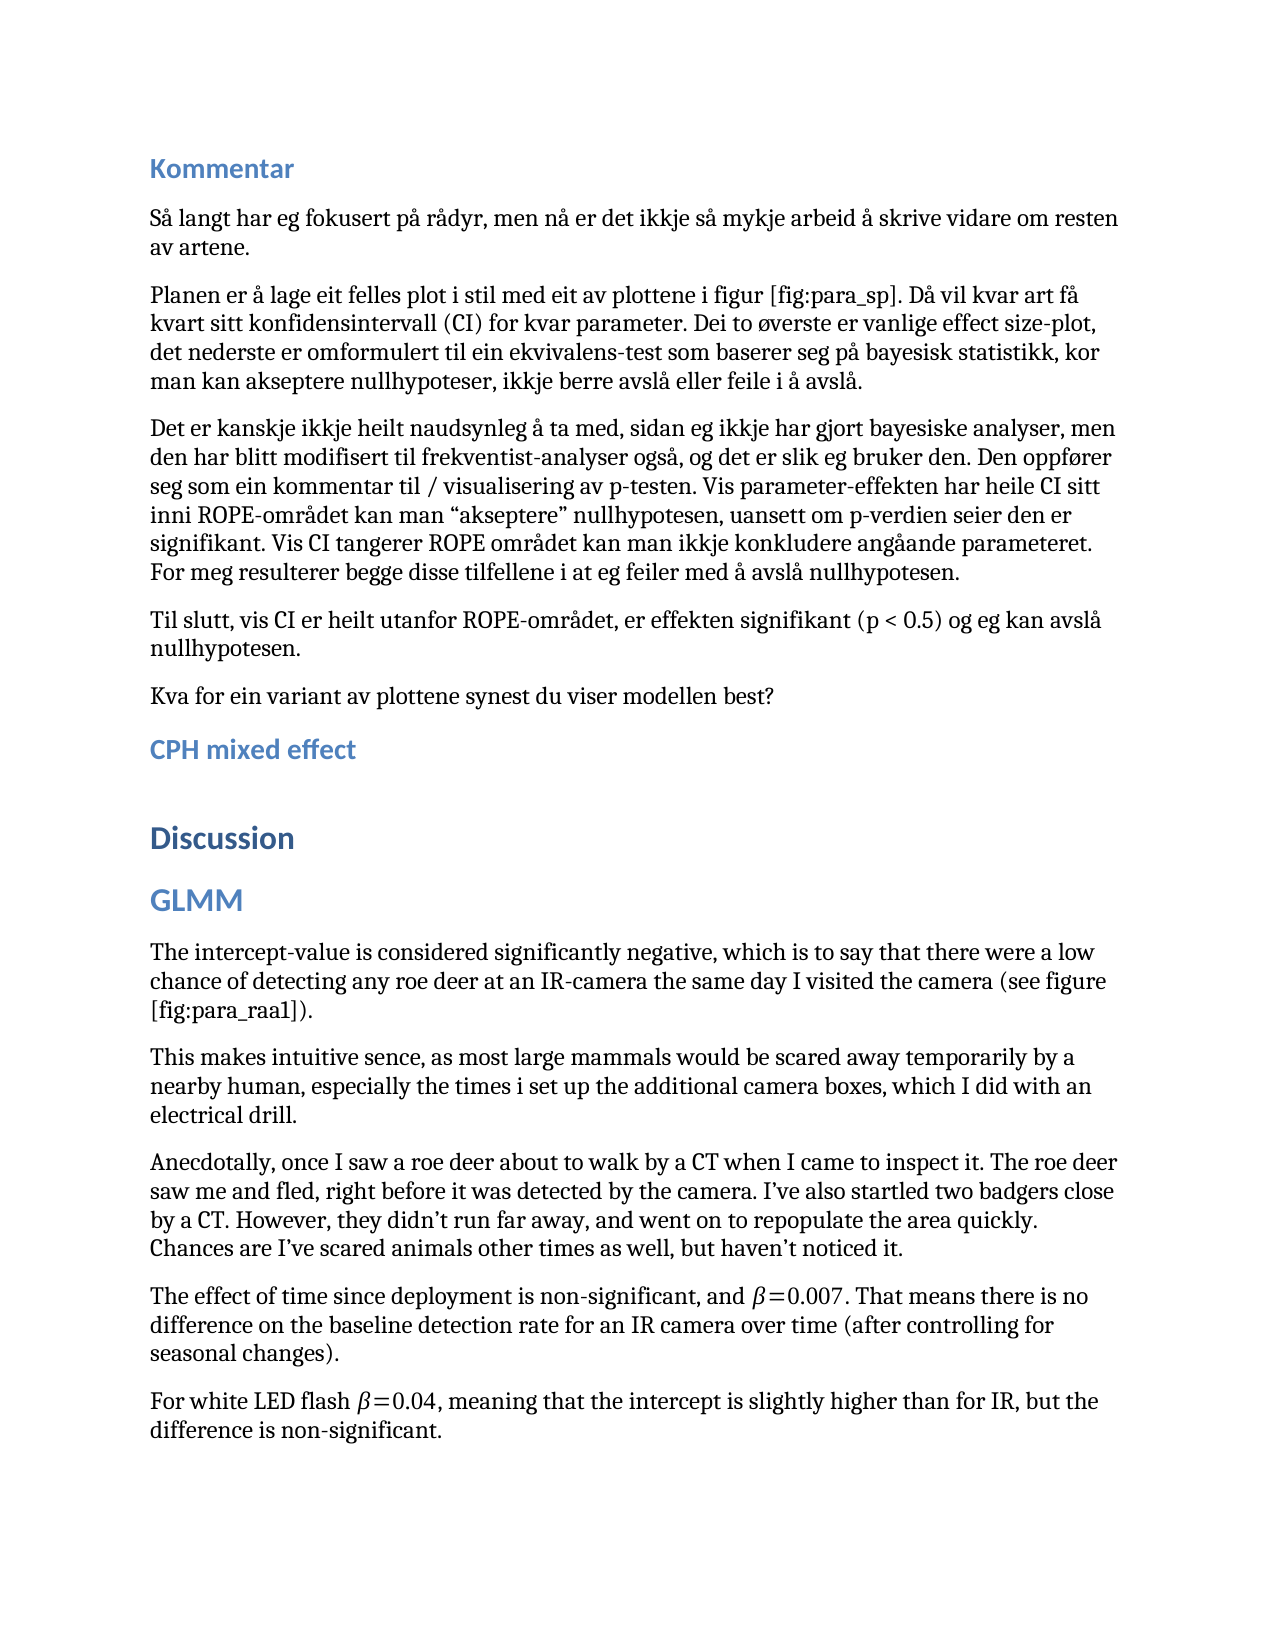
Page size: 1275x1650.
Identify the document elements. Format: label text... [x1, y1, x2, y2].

text The intercept-value is considered significantly negative, which is to say that there were a low chance of detecting any roe deer at an IR-camera the same day I visited the camera (see figure [fig:para_raa1]). [150, 938, 1125, 1024]
subtitle CPH mixed effect [150, 731, 1125, 767]
text Det er kanskje ikkje heilt naudsynleg å ta med, sidan eg ikkje har gjort bayesiske analyser, men den har blitt modifisert til frekventist-analyser også, og det er slik eg bruker den. Den oppfører seg som ein kommentar til / visualisering av p-testen. Vis parameter-effekten har heile CI sitt inni ROPE-området kan man “akseptere” nullhypotesen, uansett om p-verdien seier den er signifikant. Vis CI tangerer ROPE området kan man ikkje konkludere angåande parameteret. For meg resulterer begge disse tilfellene i at eg feiler med å avslå nullhypotesen. [150, 414, 1125, 587]
text Til slutt, vis CI er heilt utanfor ROPE-området, er effekten signifikant (p < 0.5) og eg kan avslå nullhypotesen. [150, 606, 1125, 663]
text For white LED flash , meaning that the intercept is slightly higher than for IR, but the difference is non-significant. [150, 1387, 1125, 1444]
text The effect of time since deployment is non-significant, and . That means there is no difference on the baseline detection rate for an IR camera over time (after controlling for seasonal changes). [150, 1282, 1125, 1368]
text Planen er å lage eit felles plot i stil med eit av plottene i figur [fig:para_sp]. Då vil kvar art få kvart sitt konfidensintervall (CI) for kvar parameter. Dei to øverste er vanlige effect size-plot, det nederste er omformulert til ein ekvivalens-test som baserer seg på bayesisk statistikk, kor man kan akseptere nullhypoteser, ikkje berre avslå eller feile i å avslå. [150, 281, 1125, 396]
text This makes intuitive sence, as most large mammals would be scared away temporarily by a nearby human, especially the times i set up the additional camera boxes, which I did with an electrical drill. [150, 1043, 1125, 1129]
subtitle Discussion [150, 817, 1125, 858]
text Kva for ein variant av plottene synest du viser modellen best? [150, 682, 1125, 711]
text Så langt har eg fokusert på rådyr, men nå er det ikkje så mykje arbeid å skrive vidare om resten av artene. [150, 204, 1125, 262]
subtitle GLMM [150, 879, 1125, 919]
subtitle Kommentar [150, 150, 1125, 186]
text Anecdotally, once I saw a roe deer about to walk by a CT when I came to inspect it. The roe deer saw me and fled, right before it was detected by the camera. I’ve also startled two badgers close by a CT. However, they didn’t run far away, and went on to repopulate the area quickly. Chances are I’ve scared animals other times as well, but haven’t noticed it. [150, 1148, 1125, 1263]
